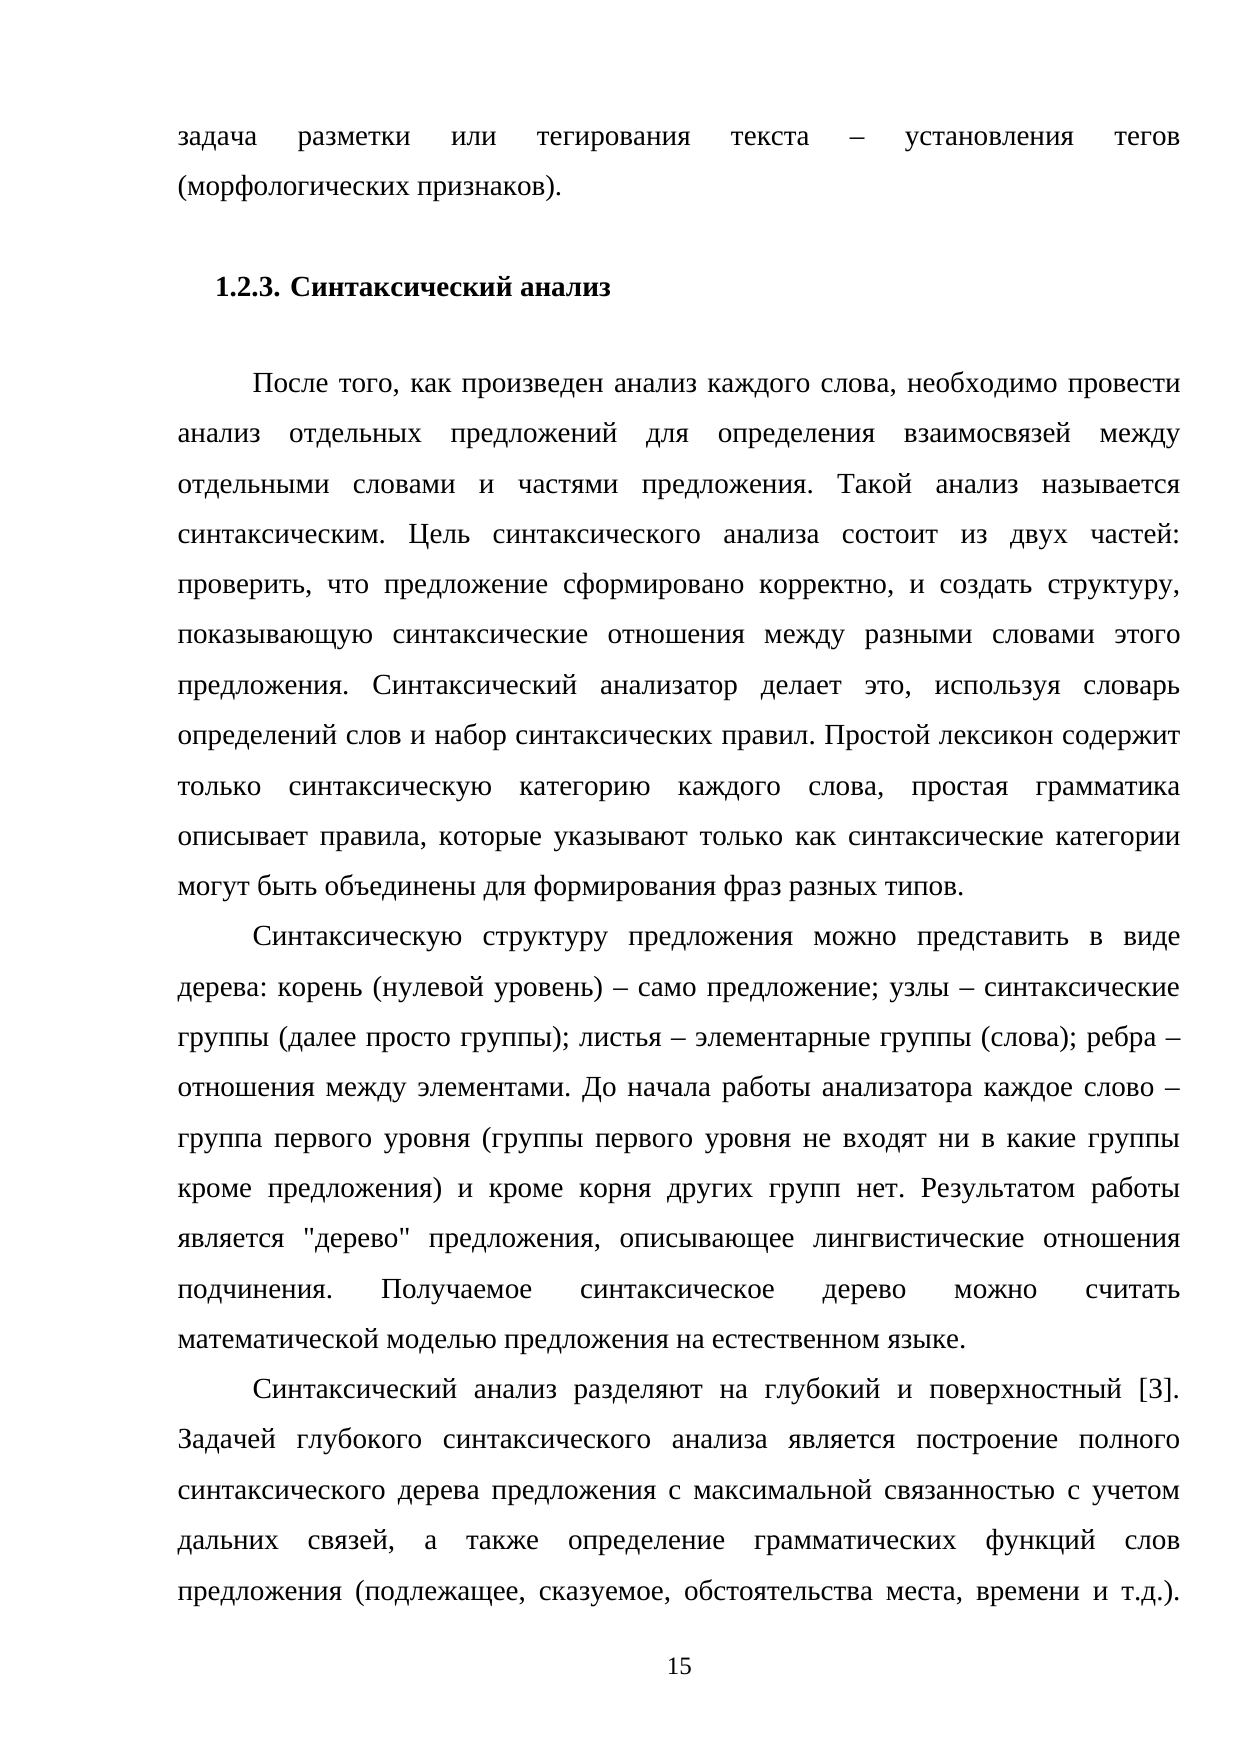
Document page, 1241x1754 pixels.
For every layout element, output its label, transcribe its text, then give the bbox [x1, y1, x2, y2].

text Синтаксическую структуру предложения можно представить в виде дерева: корень (нулевой уровень) – само предложение; узлы – синтаксические группы (далее просто группы); листья – элементарные группы (слова); ребра – отношения между элементами. До начала работы анализатора каждое слово – группа первого уровня (группы первого уровня не входят ни в какие группы кроме предложения) и кроме корня других групп нет. Результатом работы является "дерево" предложения, описывающее лингвистические отношения подчинения. Получаемое синтаксическое дерево можно считать математической моделью предложения на естественном языке. [177, 918, 1181, 1354]
text После того, как произведен анализ каждого слова, необходимо провести анализ отдельных предложений для определения взаимосвязей между отдельными словами и частями предложения. Такой анализ называется синтаксическим. Цель синтаксического анализа состоит из двух частей: проверить, что предложение сформировано корректно, и создать структуру, показывающую синтаксические отношения между разными словами этого предложения. Синтаксический анализатор делает это, используя словарь определений слов и набор синтаксических правил. Простой лексикон содержит только синтаксическую категорию каждого слова, простая грамматика описывает правила, которые указывают только как синтаксические категории могут быть объединены для формирования фраз разных типов. [177, 365, 1181, 902]
subtitle Синтаксический анализ [215, 269, 1181, 302]
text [177, 1371, 1181, 1606]
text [177, 118, 1181, 202]
